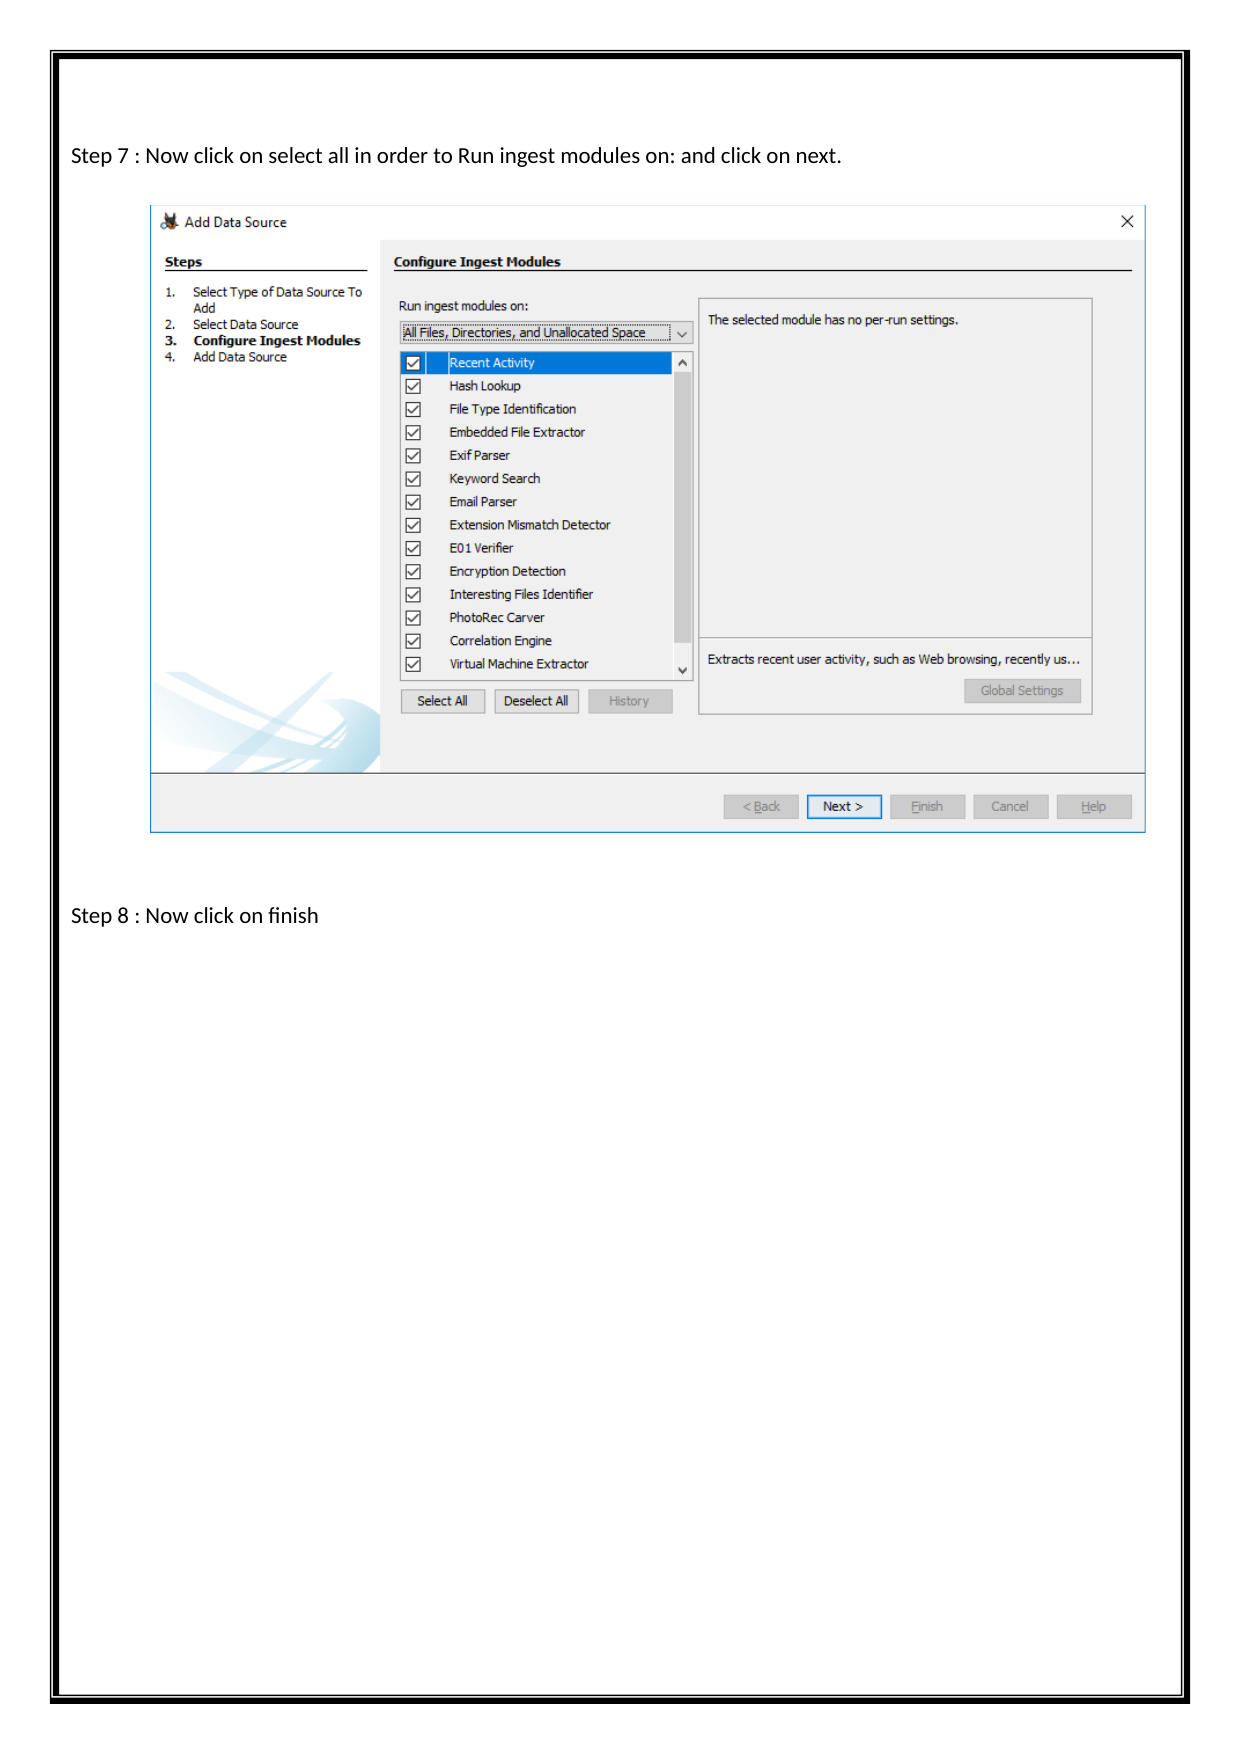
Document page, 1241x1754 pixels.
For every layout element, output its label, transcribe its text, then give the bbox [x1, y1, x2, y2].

picture [150, 205, 1146, 833]
text Step 7 : Now click on select all in order to Run ingest modules on: and click on next. [71, 142, 1184, 170]
text Step 8 : Now click on finish [71, 901, 1184, 929]
